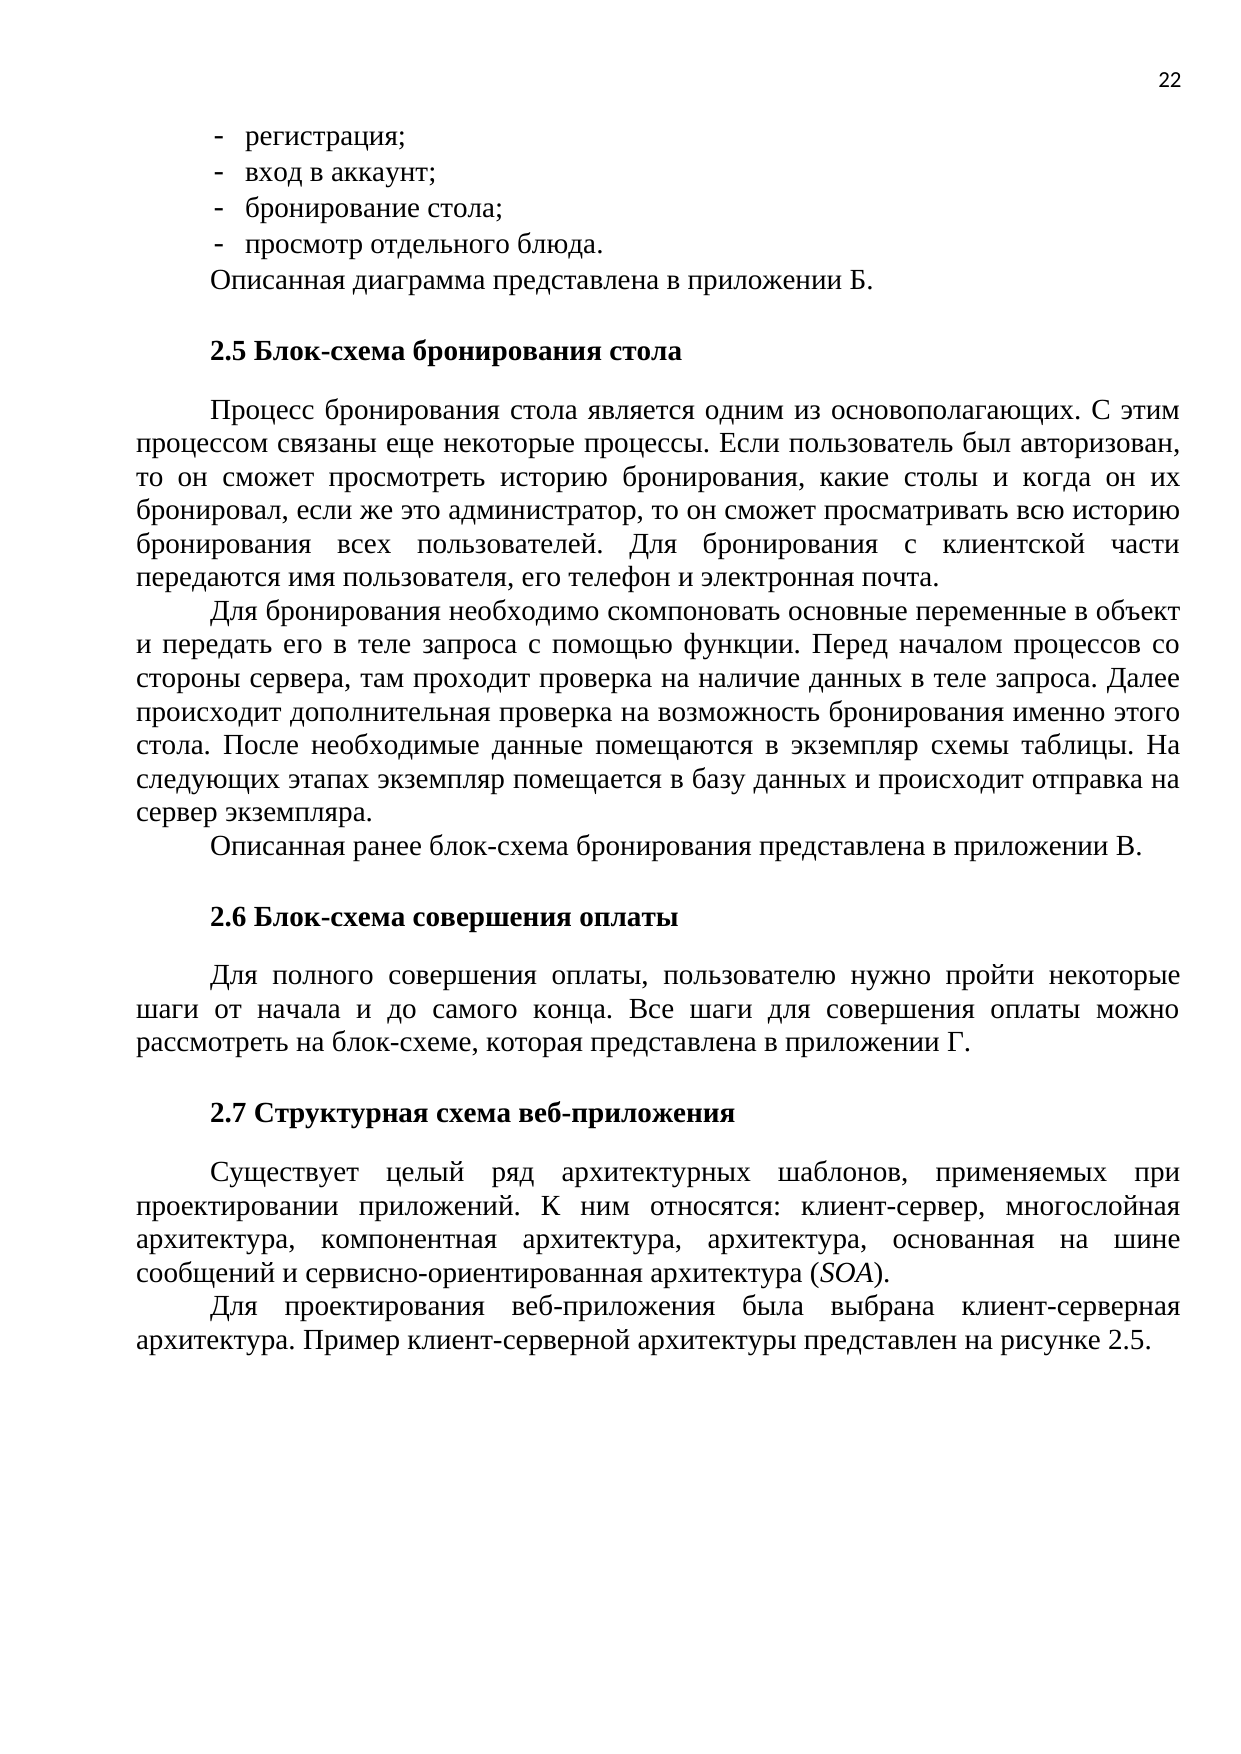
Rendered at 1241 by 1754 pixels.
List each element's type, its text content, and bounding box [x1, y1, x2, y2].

list 2.6 Блок-схема совершения оплаты [136, 899, 1181, 932]
list 2.7 Структурная схема веб-приложения [136, 1096, 1181, 1129]
text вход в аккаунт; [136, 154, 1181, 190]
text Описанная ранее блок-схема бронирования представлена в приложении В. [136, 828, 1181, 861]
text бронирование стола; [136, 190, 1181, 226]
list 2.5 Блок-схема бронирования стола [136, 333, 1181, 367]
text просмотр отдельного блюда. [136, 226, 1181, 262]
text Для проектирования веб-приложения была выбрана клиент-серверная архитектура. Пример клиент-серверной архитектуры представлен на рисунке 2.5. [136, 1288, 1181, 1355]
text регистрация; [136, 118, 1181, 154]
list Процесс бронирования стола является одним из основополагающих. С этим процессом связаны еще некоторые процессы. Если пользователь был авторизован, то он сможет просмотреть историю бронирования, какие столы и когда он их бронировал, если же это администратор, то он сможет просматривать всю историю бронирования всех пользователей. Для бронирования с клиентской части передаются имя пользователя, его телефон и электронная почта. [136, 392, 1181, 593]
text Существует целый ряд архитектурных шаблонов, применяемых при проектировании приложений. К ним относятся: клиент-сервер, многослойная архитектура, компонентная архитектура, архитектура, основанная на шине сообщений и сервисно-ориентированная архитектура (SOA). [136, 1154, 1181, 1288]
text Для полного совершения оплаты, пользователю нужно пройти некоторые шаги от начала и до самого конца. Все шаги для совершения оплаты можно рассмотреть на блок-схеме, которая представлена в приложении Г. [136, 957, 1181, 1058]
text Для бронирования необходимо скомпоновать основные переменные в объект и передать его в теле запроса с помощью функции. Перед началом процессов со стороны сервера, там проходит проверка на наличие данных в теле запроса. Далее происходит дополнительная проверка на возможность бронирования именно этого стола. После необходимые данные помещаются в экземпляр схемы таблицы. На следующих этапах экземпляр помещается в базу данных и происходит отправка на сервер экземпляра. [136, 593, 1181, 828]
text Описанная диаграмма представлена в приложении Б. [136, 262, 1181, 296]
